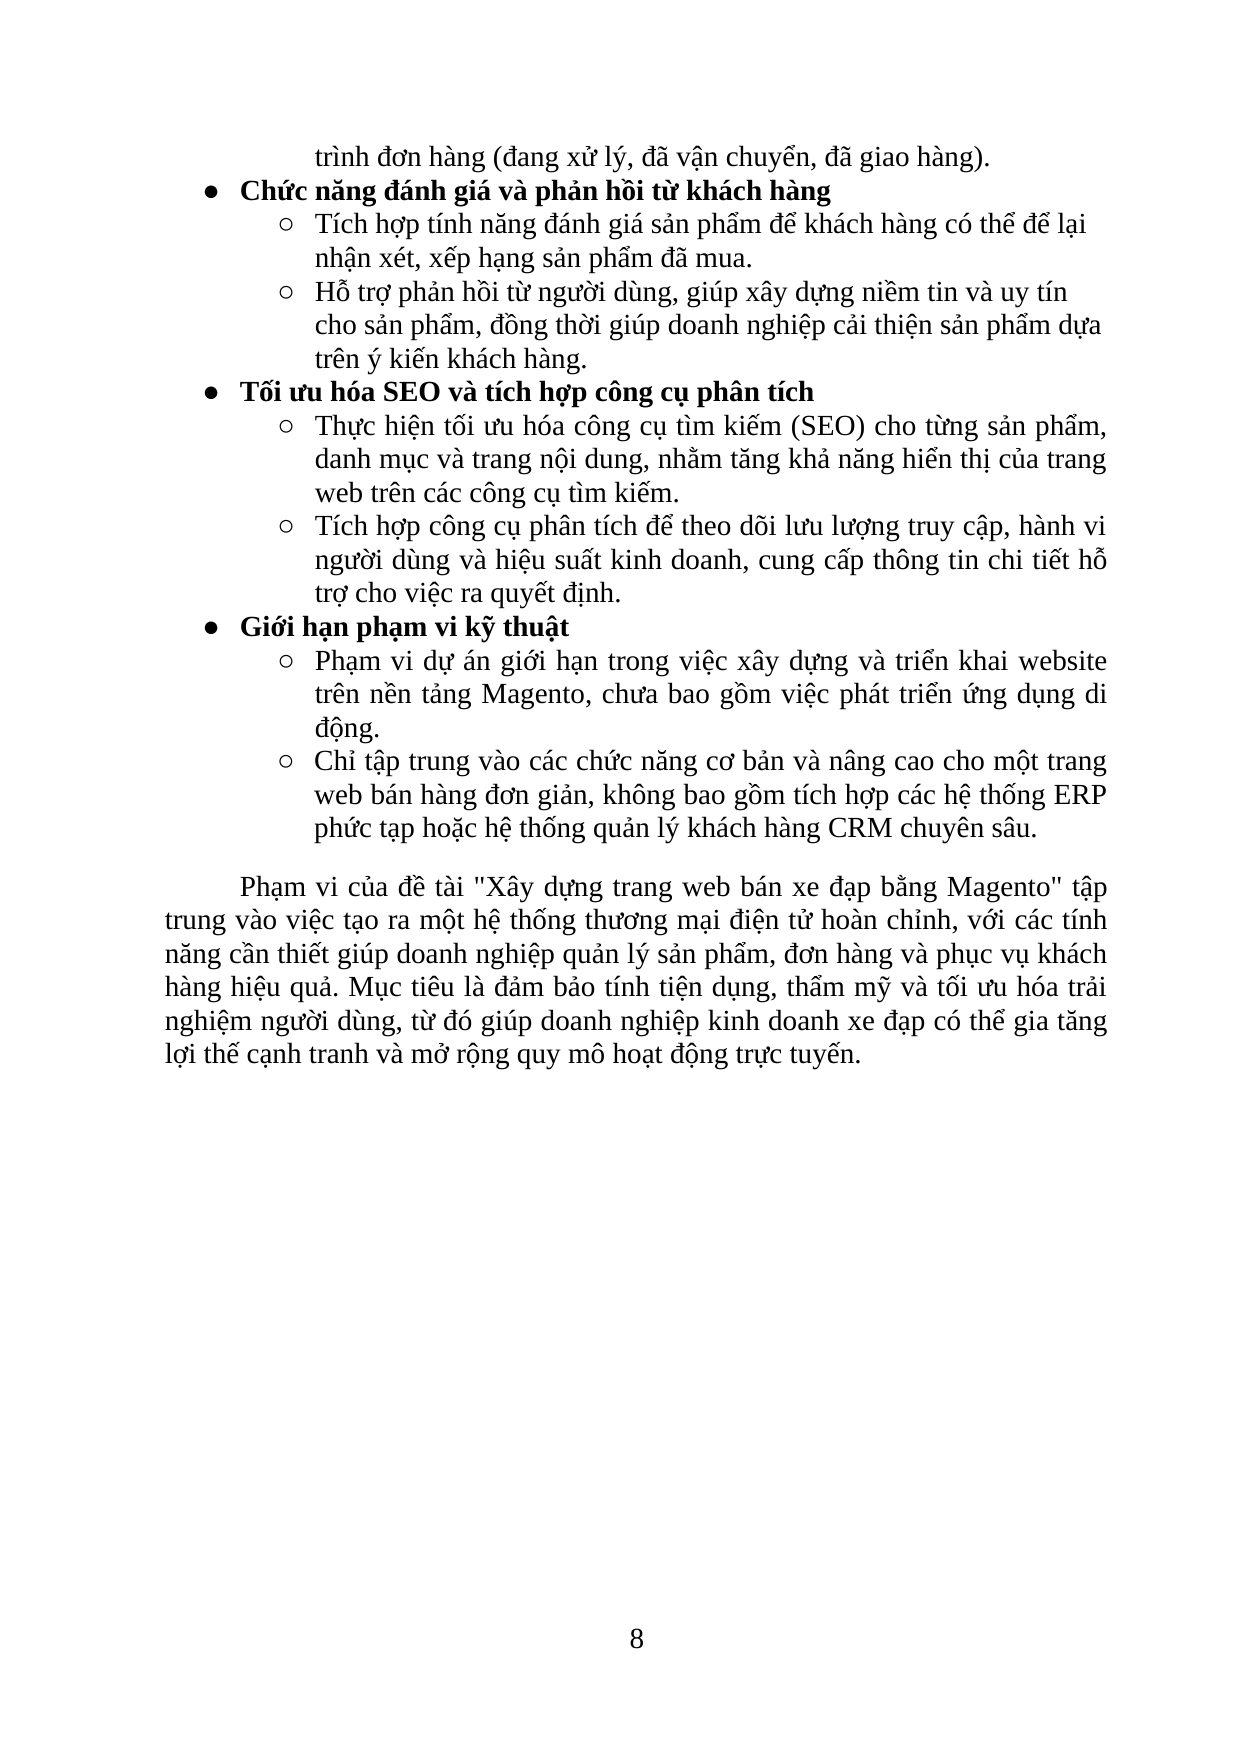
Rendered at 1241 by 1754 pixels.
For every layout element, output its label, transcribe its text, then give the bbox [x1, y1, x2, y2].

list Hỗ trợ phản hồi từ người dùng, giúp xây dựng niềm tin và uy tín cho sản phẩm, đồng thời giúp doanh nghiệp cải thiện sản phẩm dựa trên ý kiến khách hàng. [277, 274, 1108, 374]
list Thực hiện tối ưu hóa công cụ tìm kiếm (SEO) cho từng sản phẩm, danh mục và trang nội dung, nhằm tăng khả năng hiển thị của trang web trên các công cụ tìm kiếm. [277, 408, 1108, 508]
list Tích hợp công cụ phân tích để theo dõi lưu lượng truy cập, hành vi người dùng và hiệu suất kinh doanh, cung cấp thông tin chi tiết hỗ trợ cho việc ra quyết định. [277, 508, 1108, 609]
list Tối ưu hóa SEO và tích hợp công cụ phân tích [202, 374, 1108, 408]
list Giới hạn phạm vi kỹ thuật [202, 609, 1108, 643]
text Phạm vi của đề tài "Xây dựng trang web bán xe đạp bằng Magento" tập trung vào việc tạo ra một hệ thống thương mại điện tử hoàn chỉnh, với các tính năng cần thiết giúp doanh nghiệp quản lý sản phẩm, đơn hàng và phục vụ khách hàng hiệu quả. Mục tiêu là đảm bảo tính tiện dụng, thẩm mỹ và tối ưu hóa trải nghiệm người dùng, từ đó giúp doanh nghiệp kinh doanh xe đạp có thể gia tăng lợi thế cạnh tranh và mở rộng quy mô hoạt động trực tuyến. [164, 869, 1108, 1070]
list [277, 139, 1108, 173]
list Chức năng đánh giá và phản hồi từ khách hàng [202, 173, 1108, 207]
list Chỉ tập trung vào các chức năng cơ bản và nâng cao cho một trang web bán hàng đơn giản, không bao gồm tích hợp các hệ thống ERP phức tạp hoặc hệ thống quản lý khách hàng CRM chuyên sâu. [277, 743, 1108, 844]
list Phạm vi dự án giới hạn trong việc xây dựng và triển khai website trên nền tảng Magento, chưa bao gồm việc phát triển ứng dụng di động. [277, 643, 1108, 743]
list Tích hợp tính năng đánh giá sản phẩm để khách hàng có thể để lại nhận xét, xếp hạng sản phẩm đã mua. [277, 207, 1108, 274]
